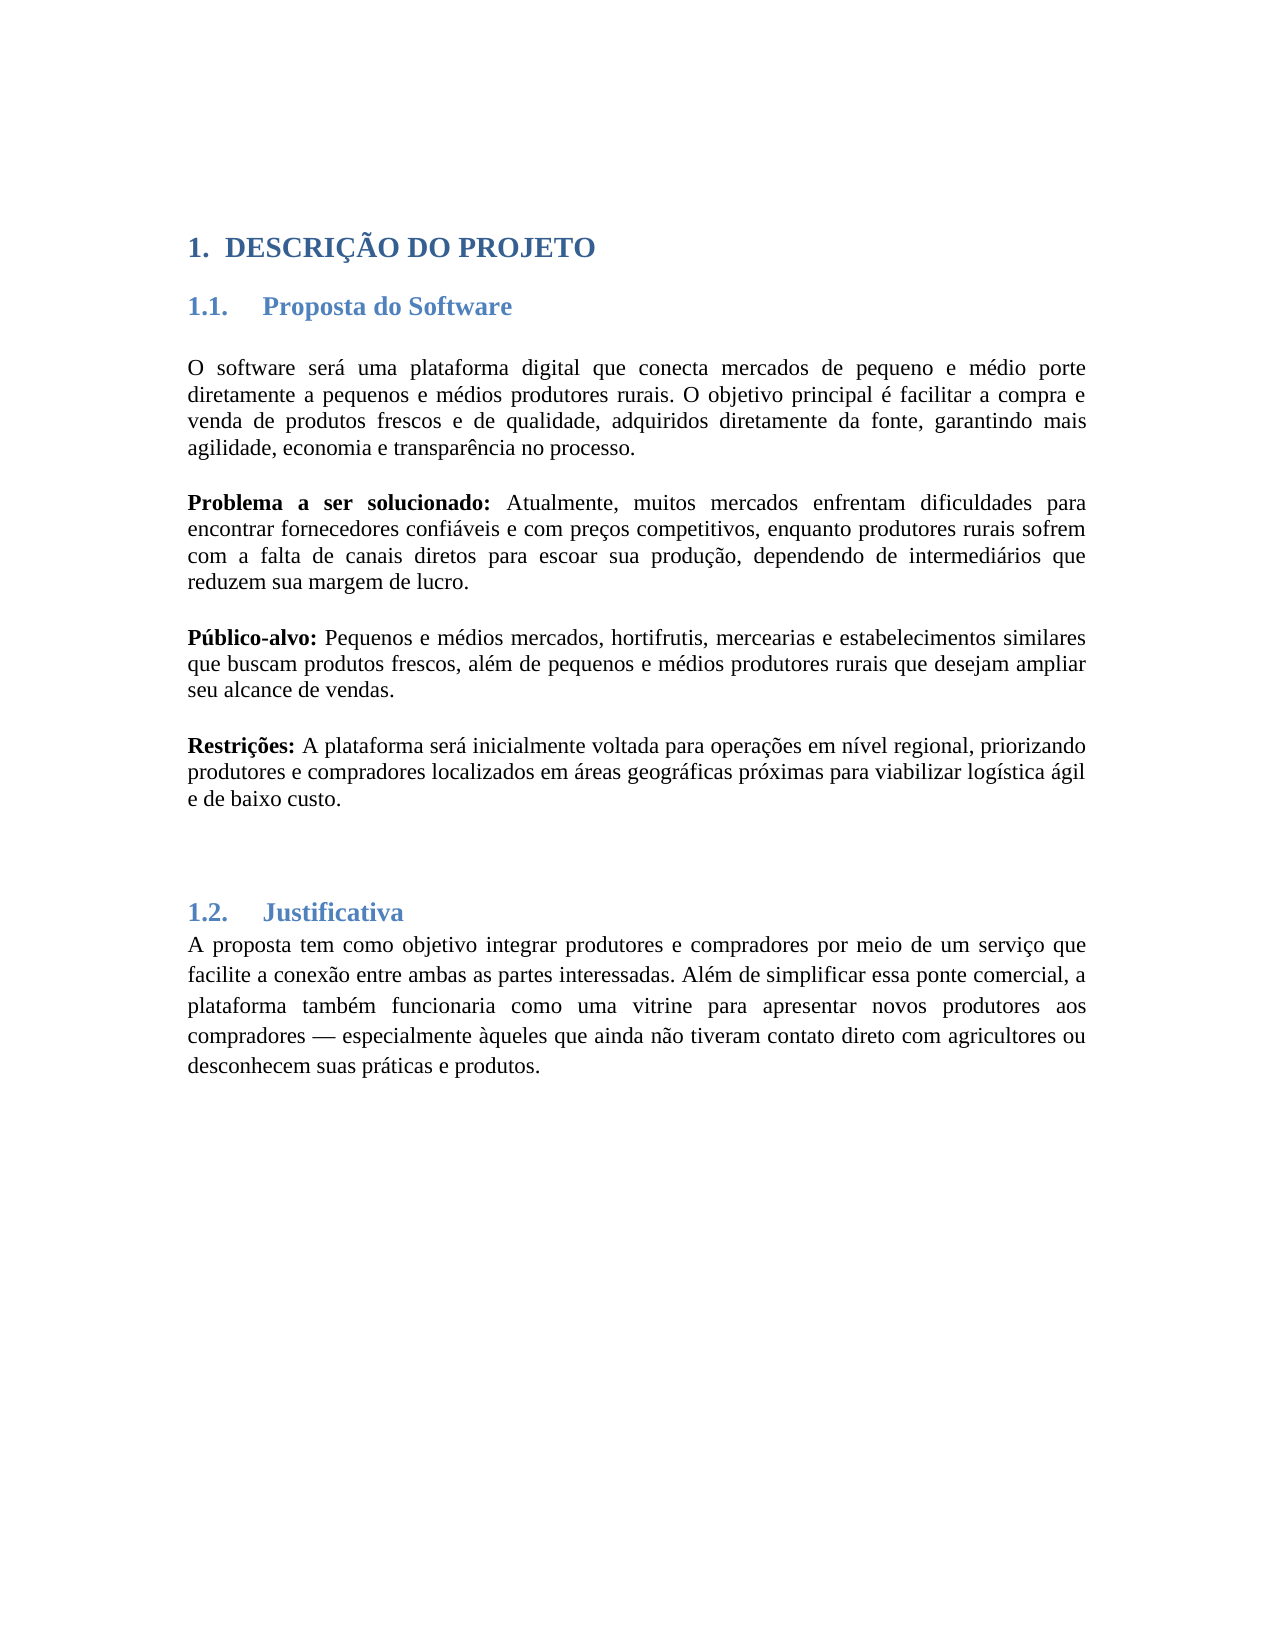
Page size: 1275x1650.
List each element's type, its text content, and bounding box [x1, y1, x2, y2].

text Público-alvo: Pequenos e médios mercados, hortifrutis, mercearias e estabelecimentos similares que buscam produtos frescos, além de pequenos e médios produtores rurais que desejam ampliar seu alcance de vendas. [187, 624, 1087, 703]
text A proposta tem como objetivo integrar produtores e compradores por meio de um serviço que facilite a conexão entre ambas as partes interessadas. Além de simplificar essa ponte comercial, a plataforma também funcionaria como uma vitrine para apresentar novos produtores aos compradores — especialmente àqueles que ainda não tiveram contato direto com agricultores ou desconhecem suas práticas e produtos. [187, 931, 1087, 1078]
subtitle Proposta do Software [187, 289, 1087, 321]
subtitle DESCRIÇÃO DO PROJETO [187, 230, 1087, 264]
text Restrições: A plataforma será inicialmente voltada para operações em nível regional, priorizando produtores e compradores localizados em áreas geográficas próximas para viabilizar logística ágil e de baixo custo. [187, 732, 1087, 811]
subtitle Justificativa [187, 896, 1087, 927]
text O software será uma plataforma digital que conecta mercados de pequeno e médio porte diretamente a pequenos e médios produtores rurais. O objetivo principal é facilitar a compra e venda de produtos frescos e de qualidade, adquiridos diretamente da fonte, garantindo mais agilidade, economia e transparência no processo. [187, 354, 1087, 460]
text Problema a ser solucionado: Atualmente, muitos mercados enfrentam dificuldades para encontrar fornecedores confiáveis e com preços competitivos, enquanto produtores rurais sofrem com a falta de canais diretos para escoar sua produção, dependendo de intermediários que reduzem sua margem de lucro. [187, 489, 1087, 594]
